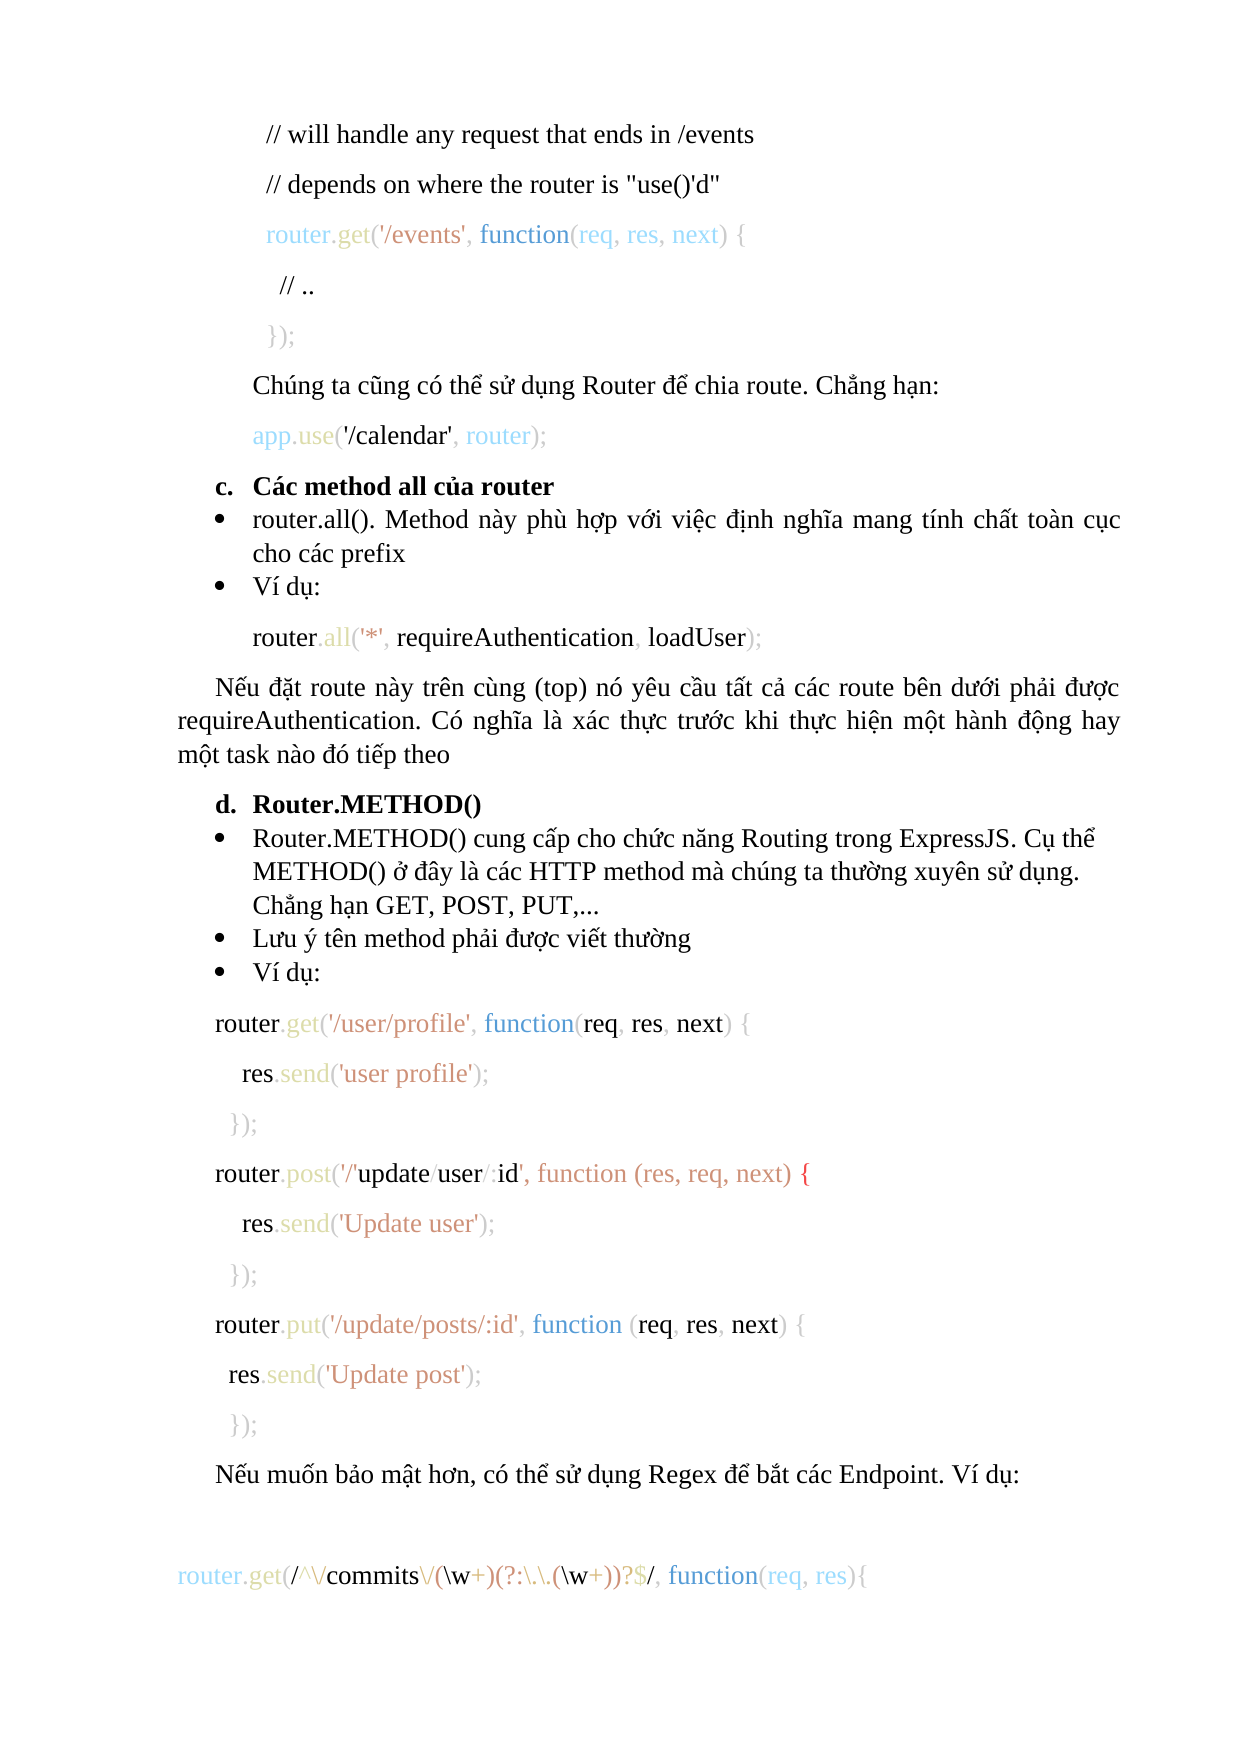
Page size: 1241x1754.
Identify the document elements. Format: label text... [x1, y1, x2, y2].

text }); [252, 319, 1122, 350]
text }); [215, 1107, 1122, 1138]
text router.get(/^\/commits\/(\w+)(?:\.\.(\w+))?$/, function(req, res){ [177, 1559, 1122, 1590]
list Lưu ý tên method phải được viết thường [215, 922, 1122, 954]
text }); [215, 1258, 1122, 1289]
list Ví dụ: [215, 956, 1122, 987]
text // depends on where the router is "use()'d" [252, 168, 1122, 199]
subtitle Các method all của router [215, 469, 1122, 501]
list Router.METHOD() cung cấp cho chức năng Routing trong ExpressJS. Cụ thể METHOD() ở đây là các HTTP method mà chúng ta thường xuyên sử dụng. Chẳng hạn GET, POST, PUT,... [215, 822, 1122, 920]
list router.all(). Method này phù hợp với việc định nghĩa mang tính chất toàn cục cho các prefix [215, 503, 1122, 568]
text res.send('Update user'); [215, 1207, 1122, 1239]
text res.send('user profile'); [215, 1057, 1122, 1088]
text Chúng ta cũng có thể sử dụng Router để chia route. Chẳng hạn: [177, 369, 1122, 400]
text Nếu muốn bảo mật hơn, có thể sử dụng Regex để bắt các Endpoint. Ví dụ: [177, 1458, 1122, 1490]
text res.send('Update post'); [215, 1358, 1122, 1389]
text router.get('/events', function(req, res, next) { [252, 218, 1122, 250]
text router.put('/update/posts/:id', function (req, res, next) { [215, 1308, 1122, 1339]
text router.all('*', requireAuthentication, loadUser); [177, 621, 1122, 652]
subtitle Router.METHOD() [215, 788, 1122, 819]
list Ví dụ: [215, 570, 1122, 602]
text // will handle any request that ends in /events [252, 118, 1122, 149]
text // .. [252, 269, 1122, 300]
text app.use('/calendar', router); [177, 419, 1122, 451]
text router.get('/user/profile', function(req, res, next) { [215, 1007, 1122, 1038]
text }); [215, 1408, 1122, 1439]
text router.post('/'update/user/:id', function (res, req, next) { [215, 1157, 1122, 1188]
text Nếu đặt route này trên cùng (top) nó yêu cầu tất cả các route bên dưới phải được requireAuthentication. Có nghĩa là xác thực trước khi thực hiện một hành động hay một task nào đó tiếp theo [177, 671, 1122, 769]
